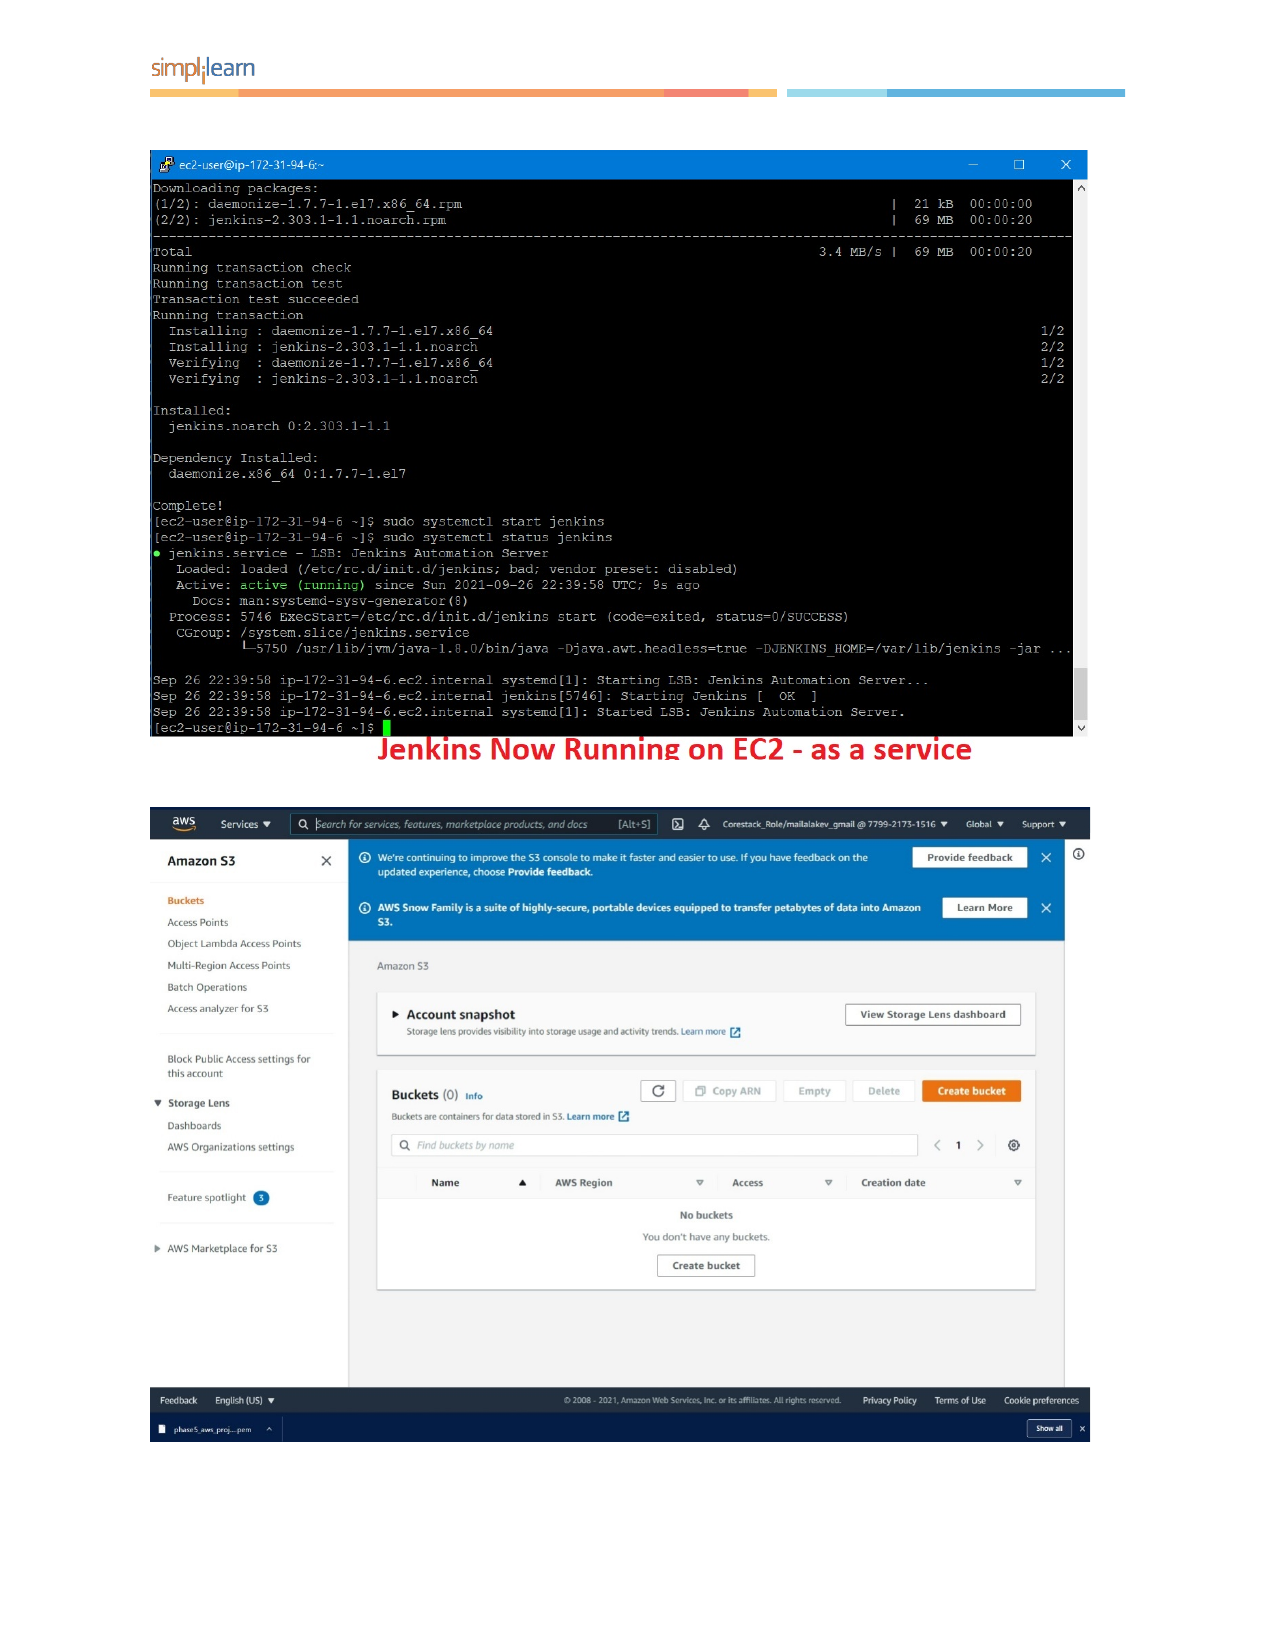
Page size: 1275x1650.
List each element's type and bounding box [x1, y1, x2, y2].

picture [150, 150, 1091, 760]
picture [150, 807, 1091, 1442]
picture [150, 52, 1125, 97]
